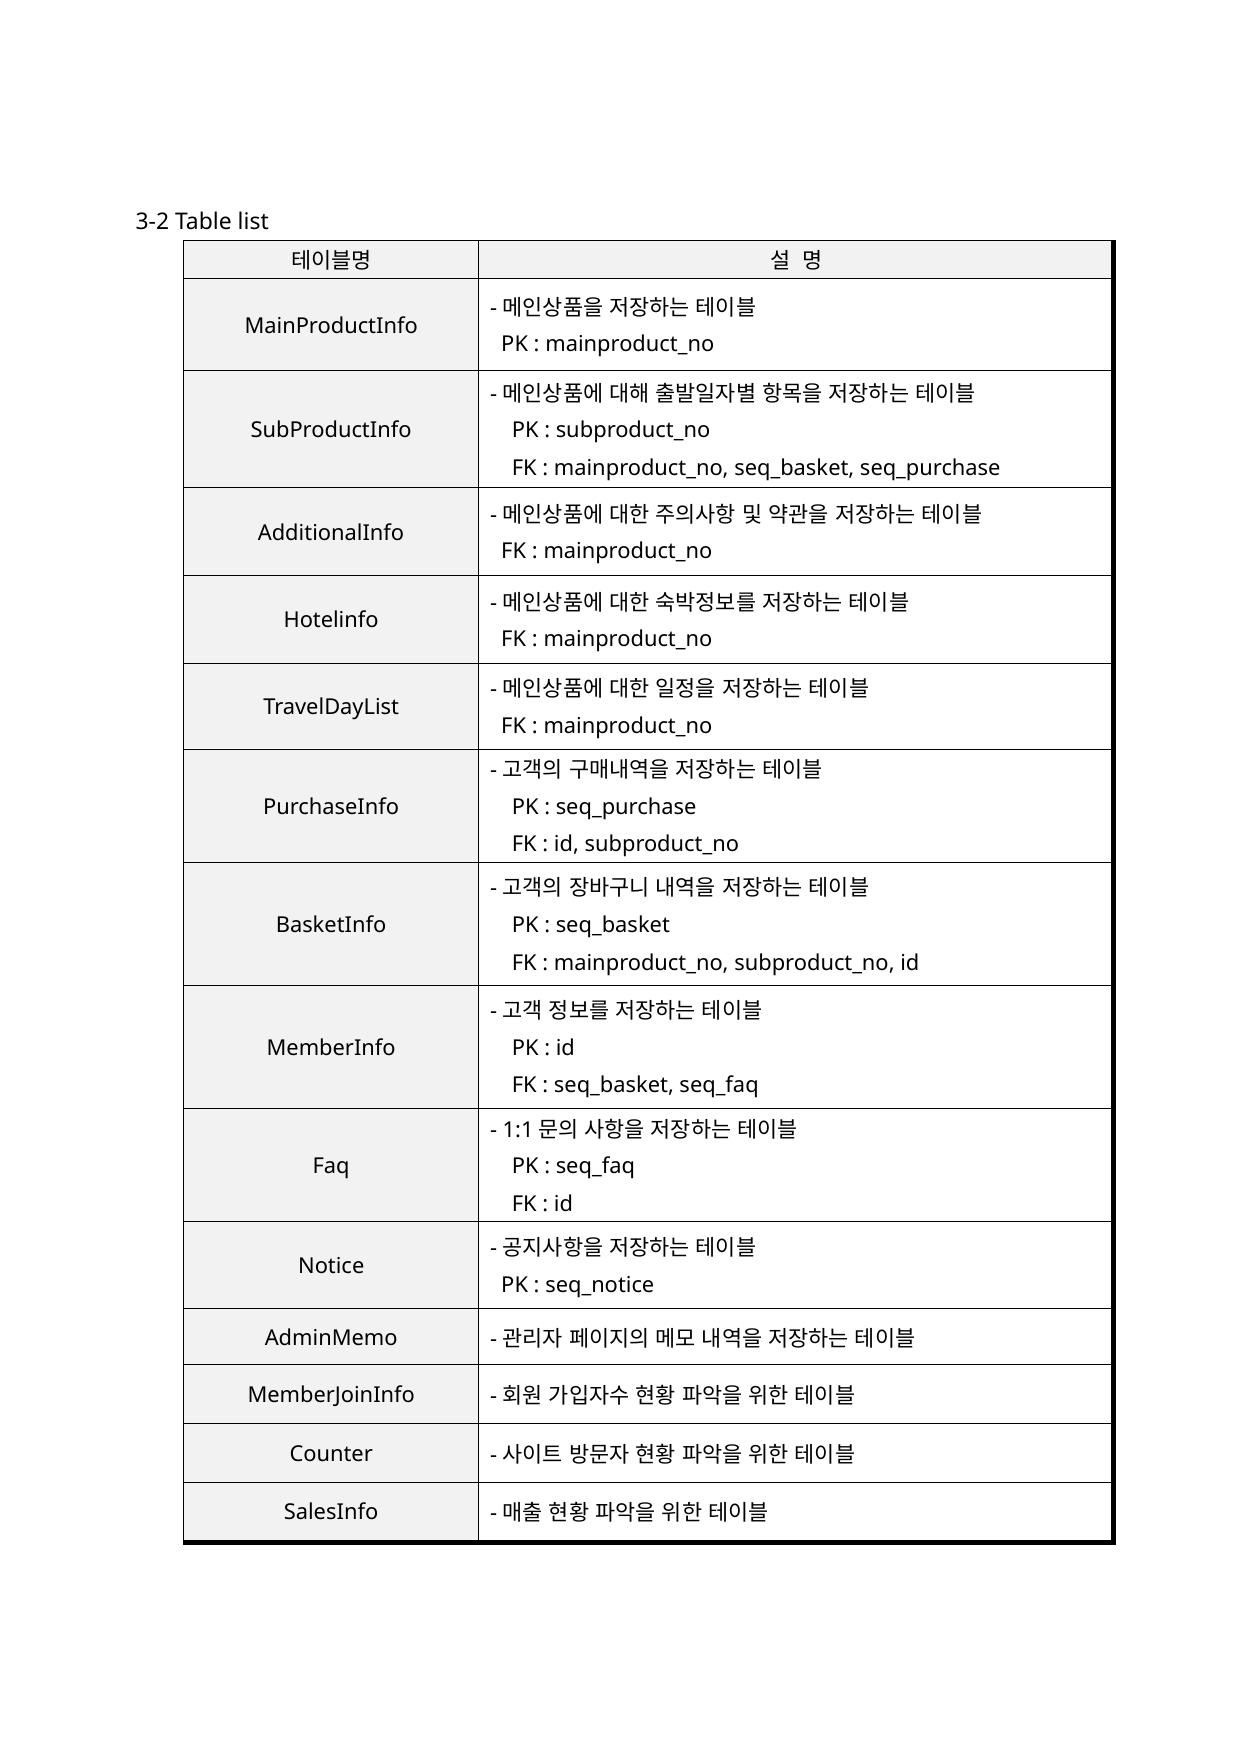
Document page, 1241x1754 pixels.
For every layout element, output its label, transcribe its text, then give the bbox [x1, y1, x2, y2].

table_cell - 1:1문의 사항을 저장하는 테이블 PK : seq_faq FK : id [479, 1109, 1111, 1221]
table_cell - 매출 현황 파악을 위한 테이블 [479, 1483, 1111, 1540]
table_cell TravelDayList [184, 664, 478, 748]
table_cell - 메인상품에 대해 출발일자별 항목을 저장하는 테이블 PK : subproduct_no FK : mainproduct_no, seq_basket, seq_purchase [479, 371, 1111, 487]
table_cell Counter [184, 1424, 478, 1482]
text 3-2 Table list [112, 202, 1128, 239]
table_cell Hotelinfo [184, 576, 478, 663]
table_cell - 관리자 페이지의 메모 내역을 저장하는 테이블 [479, 1309, 1111, 1364]
table_cell SubProductInfo [184, 371, 478, 487]
table_cell - 회원 가입자수 현황 파악을 위한 테이블 [479, 1365, 1111, 1423]
table_cell - 메인상품에 대한 주의사항 및 약관을 저장하는 테이블 FK : mainproduct_no [479, 488, 1111, 575]
table_cell BasketInfo [184, 863, 478, 985]
table_cell - 사이트 방문자 현황 파악을 위한 테이블 [479, 1424, 1111, 1482]
table_cell Notice [184, 1222, 478, 1308]
table_cell SalesInfo [184, 1483, 478, 1540]
table_cell AdditionalInfo [184, 488, 478, 575]
table_cell - 메인상품에 대한 숙박정보를 저장하는 테이블 FK : mainproduct_no [479, 576, 1111, 663]
table_cell MemberJoinInfo [184, 1365, 478, 1423]
table_cell - 고객의 장바구니 내역을 저장하는 테이블 PK : seq_basket FK : mainproduct_no, subproduct_no, id [479, 863, 1111, 985]
table_cell MainProductInfo [184, 279, 478, 370]
table_header 설 명 [479, 241, 1111, 278]
table_cell - 메인상품을 저장하는 테이블 PK : mainproduct_no [479, 279, 1111, 370]
table_cell - 메인상품에 대한 일정을 저장하는 테이블 FK : mainproduct_no [479, 664, 1111, 748]
table_cell MemberInfo [184, 986, 478, 1108]
table_cell - 고객 정보를 저장하는 테이블 PK : id FK : seq_basket, seq_faq [479, 986, 1111, 1108]
table_cell AdminMemo [184, 1309, 478, 1364]
table_cell - 고객의 구매내역을 저장하는 테이블 PK : seq_purchase FK : id, subproduct_no [479, 750, 1111, 862]
table_cell Faq [184, 1109, 478, 1221]
table_cell - 공지사항을 저장하는 테이블 PK : seq_notice [479, 1222, 1111, 1308]
table_cell PurchaseInfo [184, 750, 478, 862]
table_header 테이블명 [184, 241, 478, 278]
